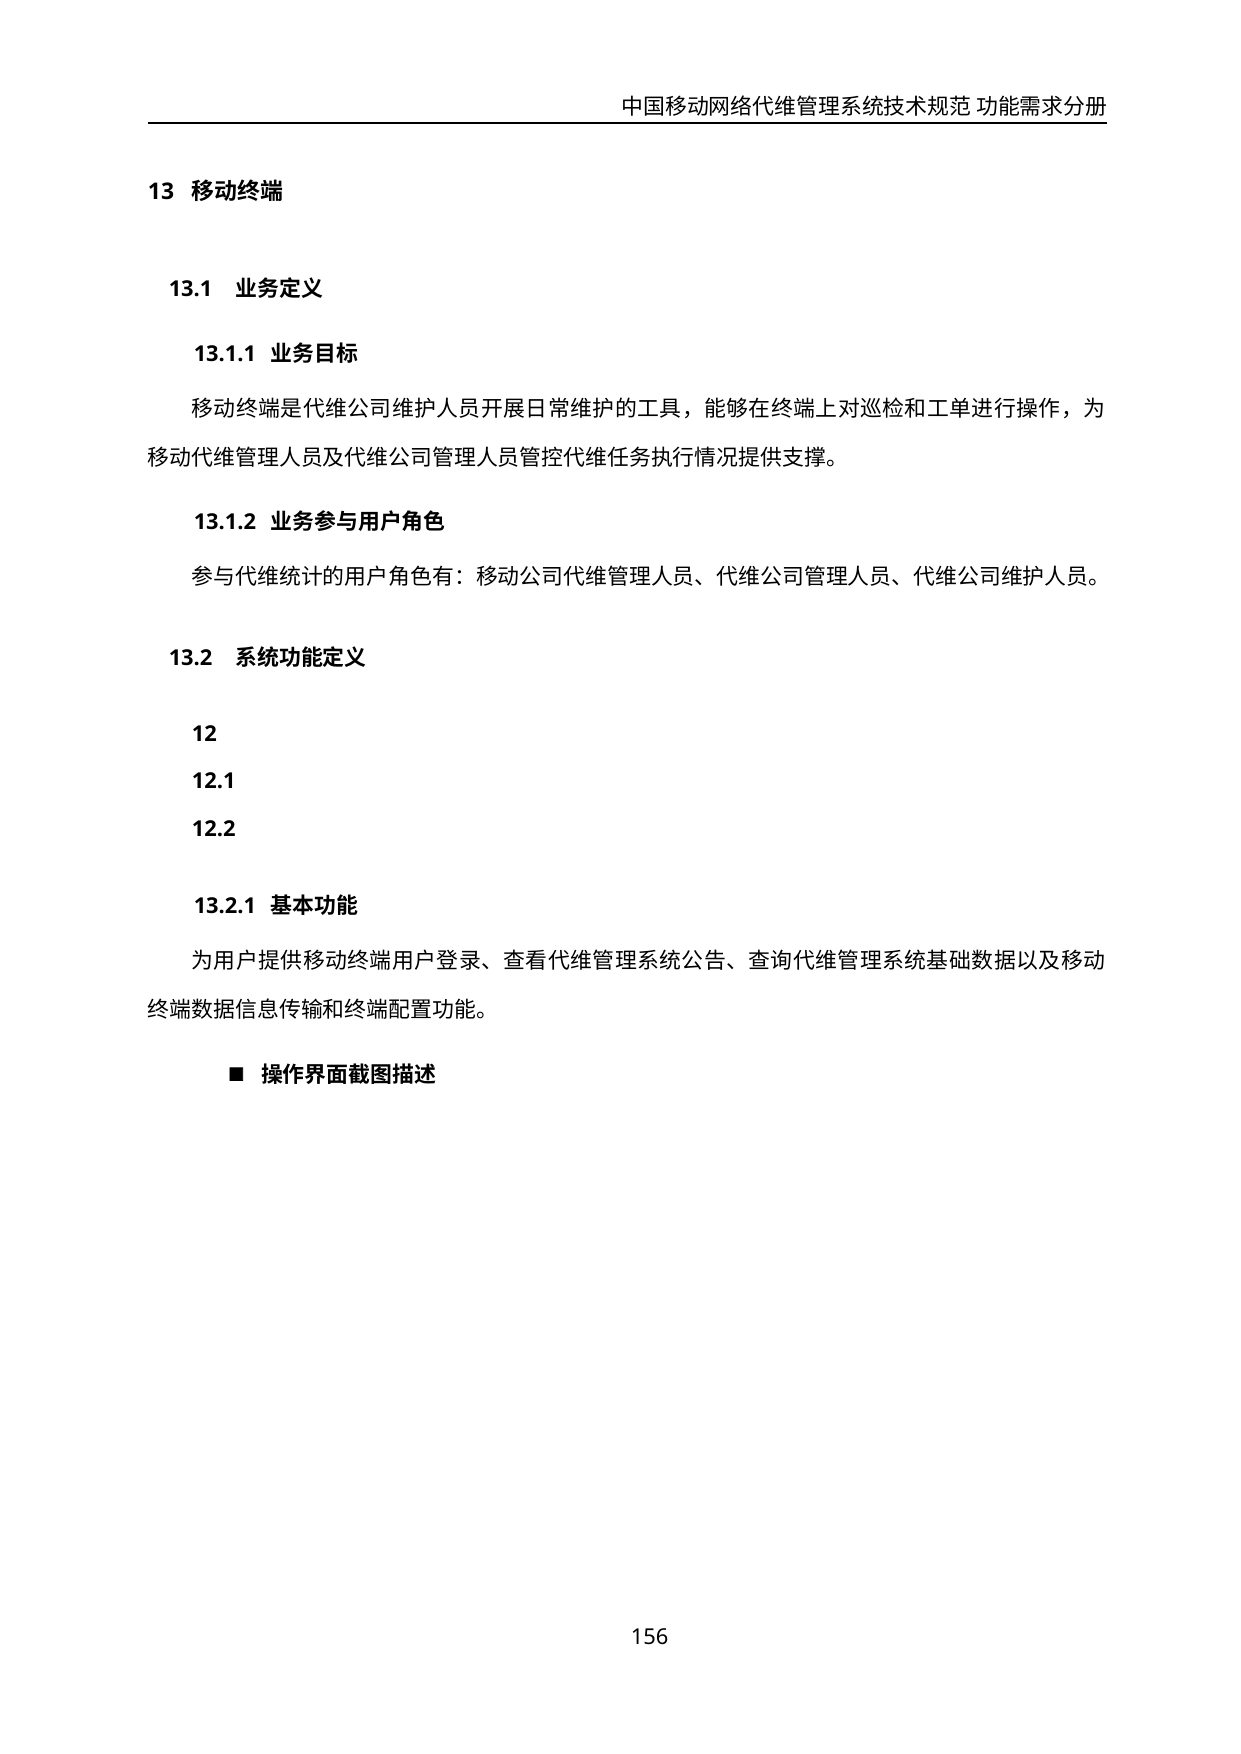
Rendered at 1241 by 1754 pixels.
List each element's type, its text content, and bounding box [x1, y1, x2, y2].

text 为用户提供移动终端用户登录、查看代维管理系统公告、查询代维管理系统基础数据以及移动终端数据信息传输和终端配置功能。 [148, 943, 1107, 1024]
text 移动终端是代维公司维护人员开展日常维护的工具，能够在终端上对巡检和工单进行操作，为移动代维管理人员及代维公司管理人员管控代维任务执行情况提供支撑。 [148, 390, 1107, 472]
text 参与代维统计的用户角色有：移动公司代维管理人员、代维公司管理人员、代维公司维护人员。 [148, 558, 1107, 591]
list 操作界面截图描述 [228, 1056, 1107, 1089]
list 业务定义 [168, 271, 1107, 303]
list 基本功能 [193, 888, 1107, 921]
title 移动终端 [148, 157, 1107, 222]
list 系统功能定义 [168, 639, 1107, 672]
list 业务参与用户角色 [193, 504, 1107, 536]
list 业务目标 [193, 336, 1107, 368]
